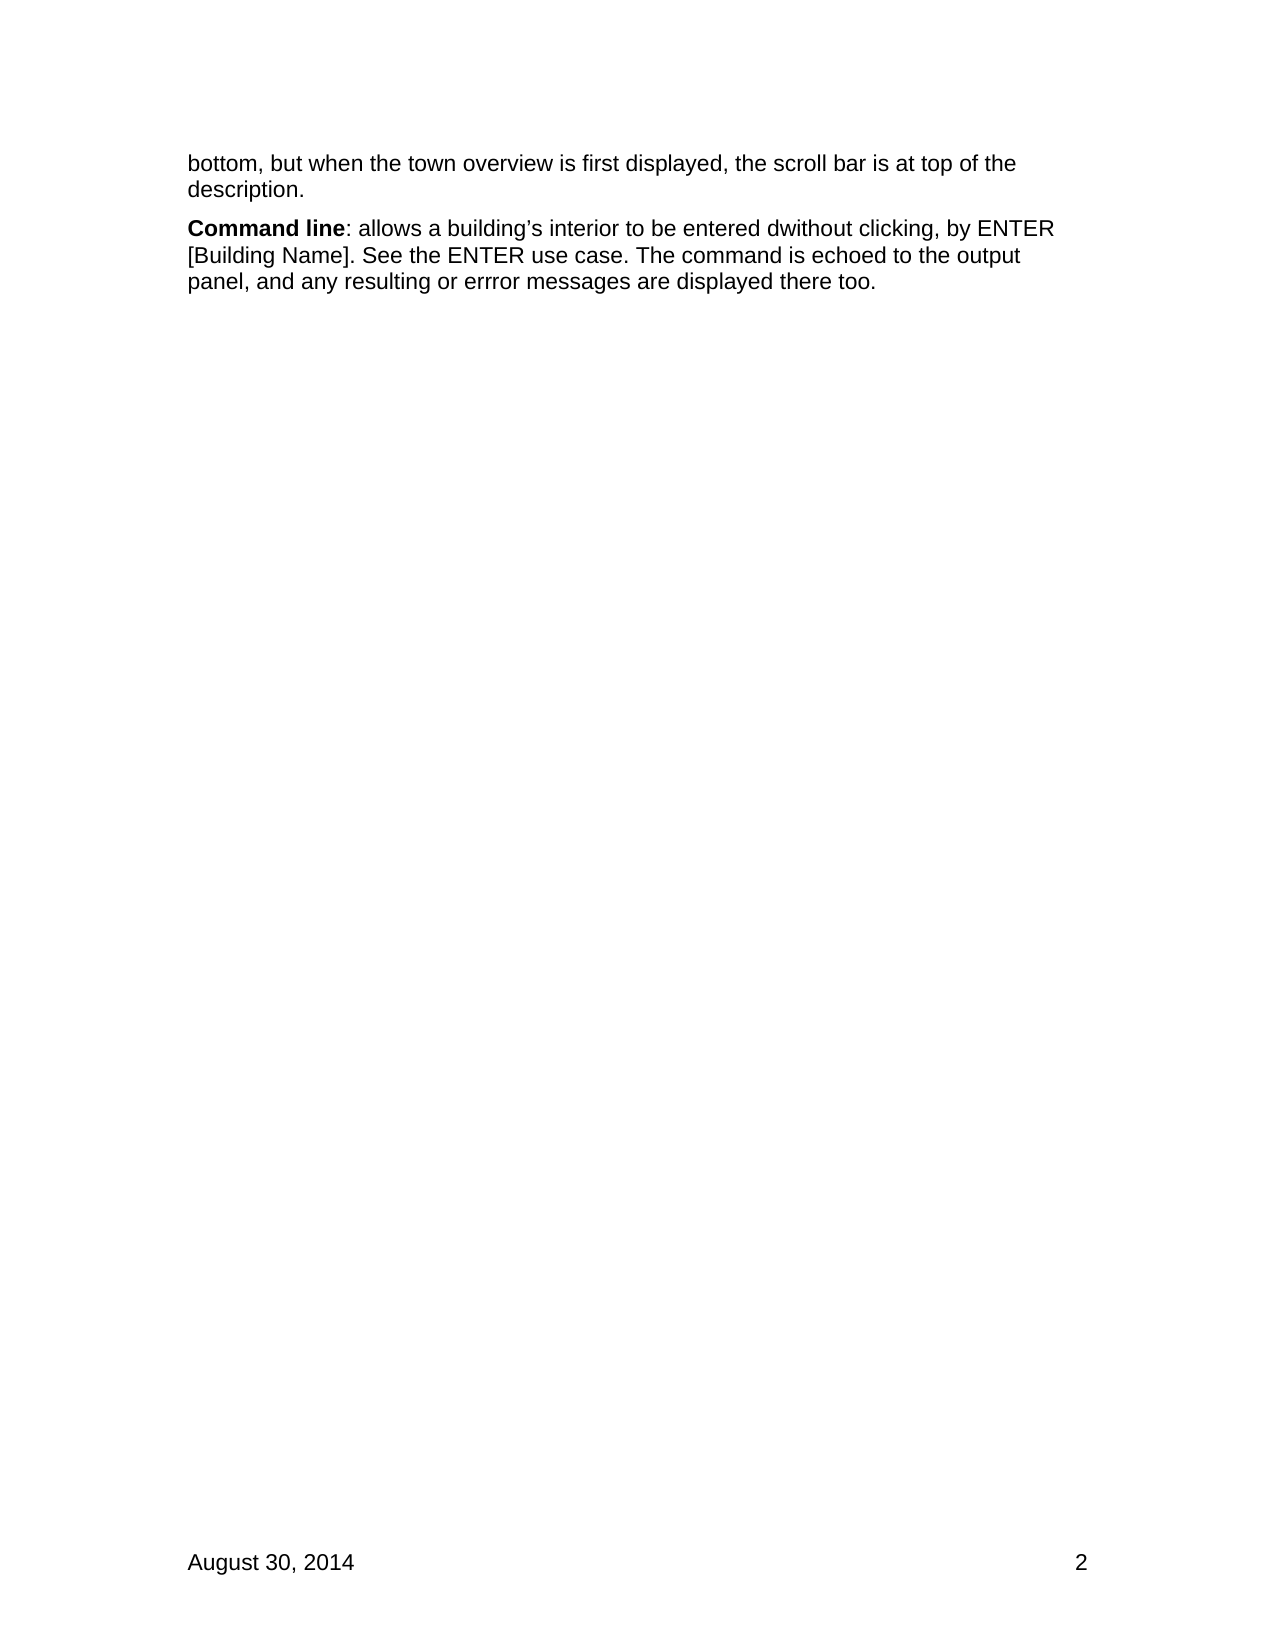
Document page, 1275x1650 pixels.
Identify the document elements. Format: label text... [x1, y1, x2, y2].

text Command line: allows a building’s interior to be entered dwithout clicking, by ENTER [Building Name]. See the ENTER use case. The command is echoed to the output panel, and any resulting or errror messages are displayed there too. [187, 215, 1087, 294]
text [187, 150, 1087, 203]
